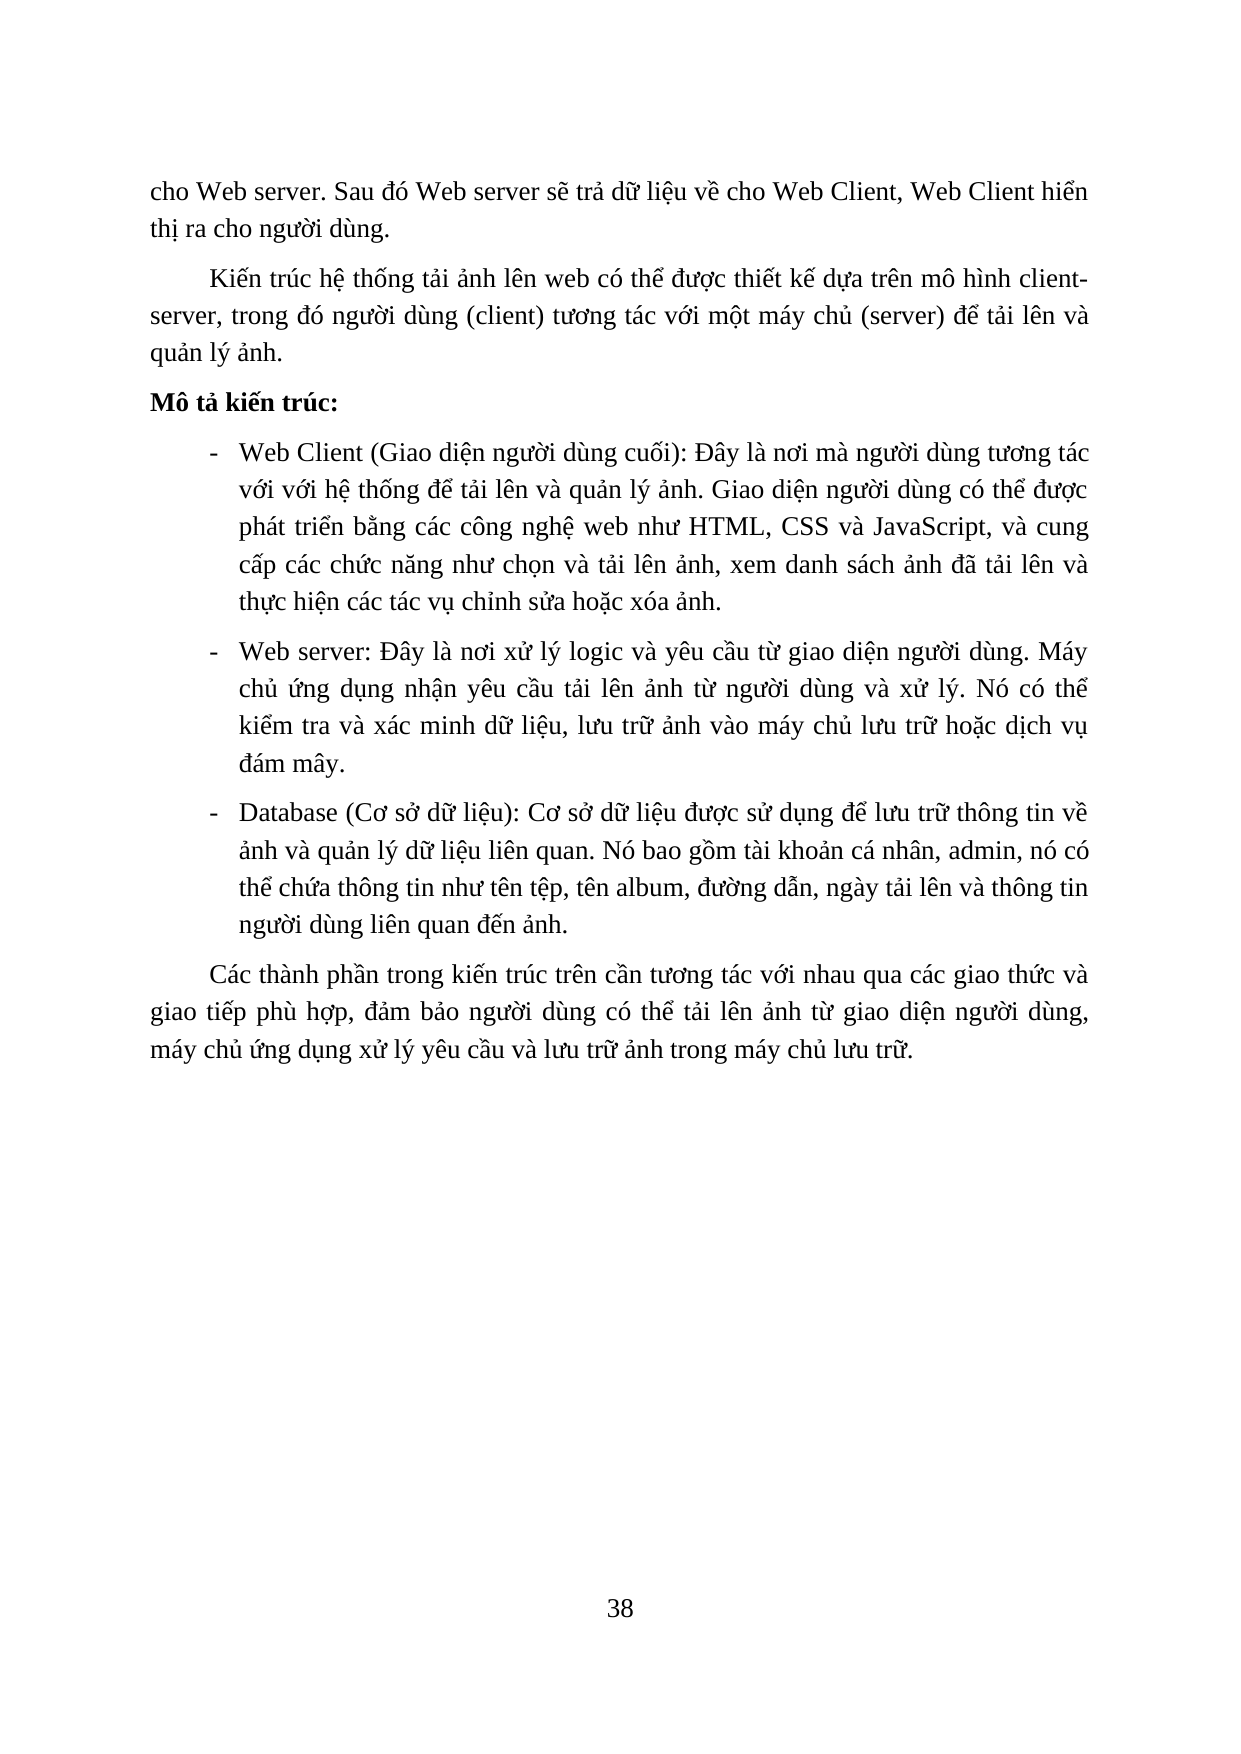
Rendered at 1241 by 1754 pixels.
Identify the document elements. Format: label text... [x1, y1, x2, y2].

text Các thành phần trong kiến trúc trên cần tương tác với nhau qua các giao thức và giao tiếp phù hợp, đảm bảo người dùng có thể tải lên ảnh từ giao diện người dùng, máy chủ ứng dụng xử lý yêu cầu và lưu trữ ảnh trong máy chủ lưu trữ. [150, 958, 1090, 1064]
text Web Client (Giao diện người dùng cuối): Đây là nơi mà người dùng tương tác với với hệ thống để tải lên và quản lý ảnh. Giao diện người dùng có thể được phát triển bằng các công nghệ web như HTML, CSS và JavaScript, và cung cấp các chức năng như chọn và tải lên ảnh, xem danh sách ảnh đã tải lên và thực hiện các tác vụ chỉnh sửa hoặc xóa ảnh. [209, 436, 1090, 616]
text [150, 174, 1090, 243]
text Mô tả kiến trúc: [150, 386, 1090, 417]
text Database (Cơ sở dữ liệu): Cơ sở dữ liệu được sử dụng để lưu trữ thông tin về ảnh và quản lý dữ liệu liên quan. Nó bao gồm tài khoản cá nhân, admin, nó có thể chứa thông tin như tên tệp, tên album, đường dẫn, ngày tải lên và thông tin người dùng liên quan đến ảnh. [209, 796, 1090, 939]
text Web server: Đây là nơi xử lý logic và yêu cầu từ giao diện người dùng. Máy chủ ứng dụng nhận yêu cầu tải lên ảnh từ người dùng và xử lý. Nó có thể kiểm tra và xác minh dữ liệu, lưu trữ ảnh vào máy chủ lưu trữ hoặc dịch vụ đám mây. [209, 635, 1090, 778]
text Kiến trúc hệ thống tải ảnh lên web có thể được thiết kế dựa trên mô hình client-server, trong đó người dùng (client) tương tác với một máy chủ (server) để tải lên và quản lý ảnh. [150, 262, 1090, 367]
